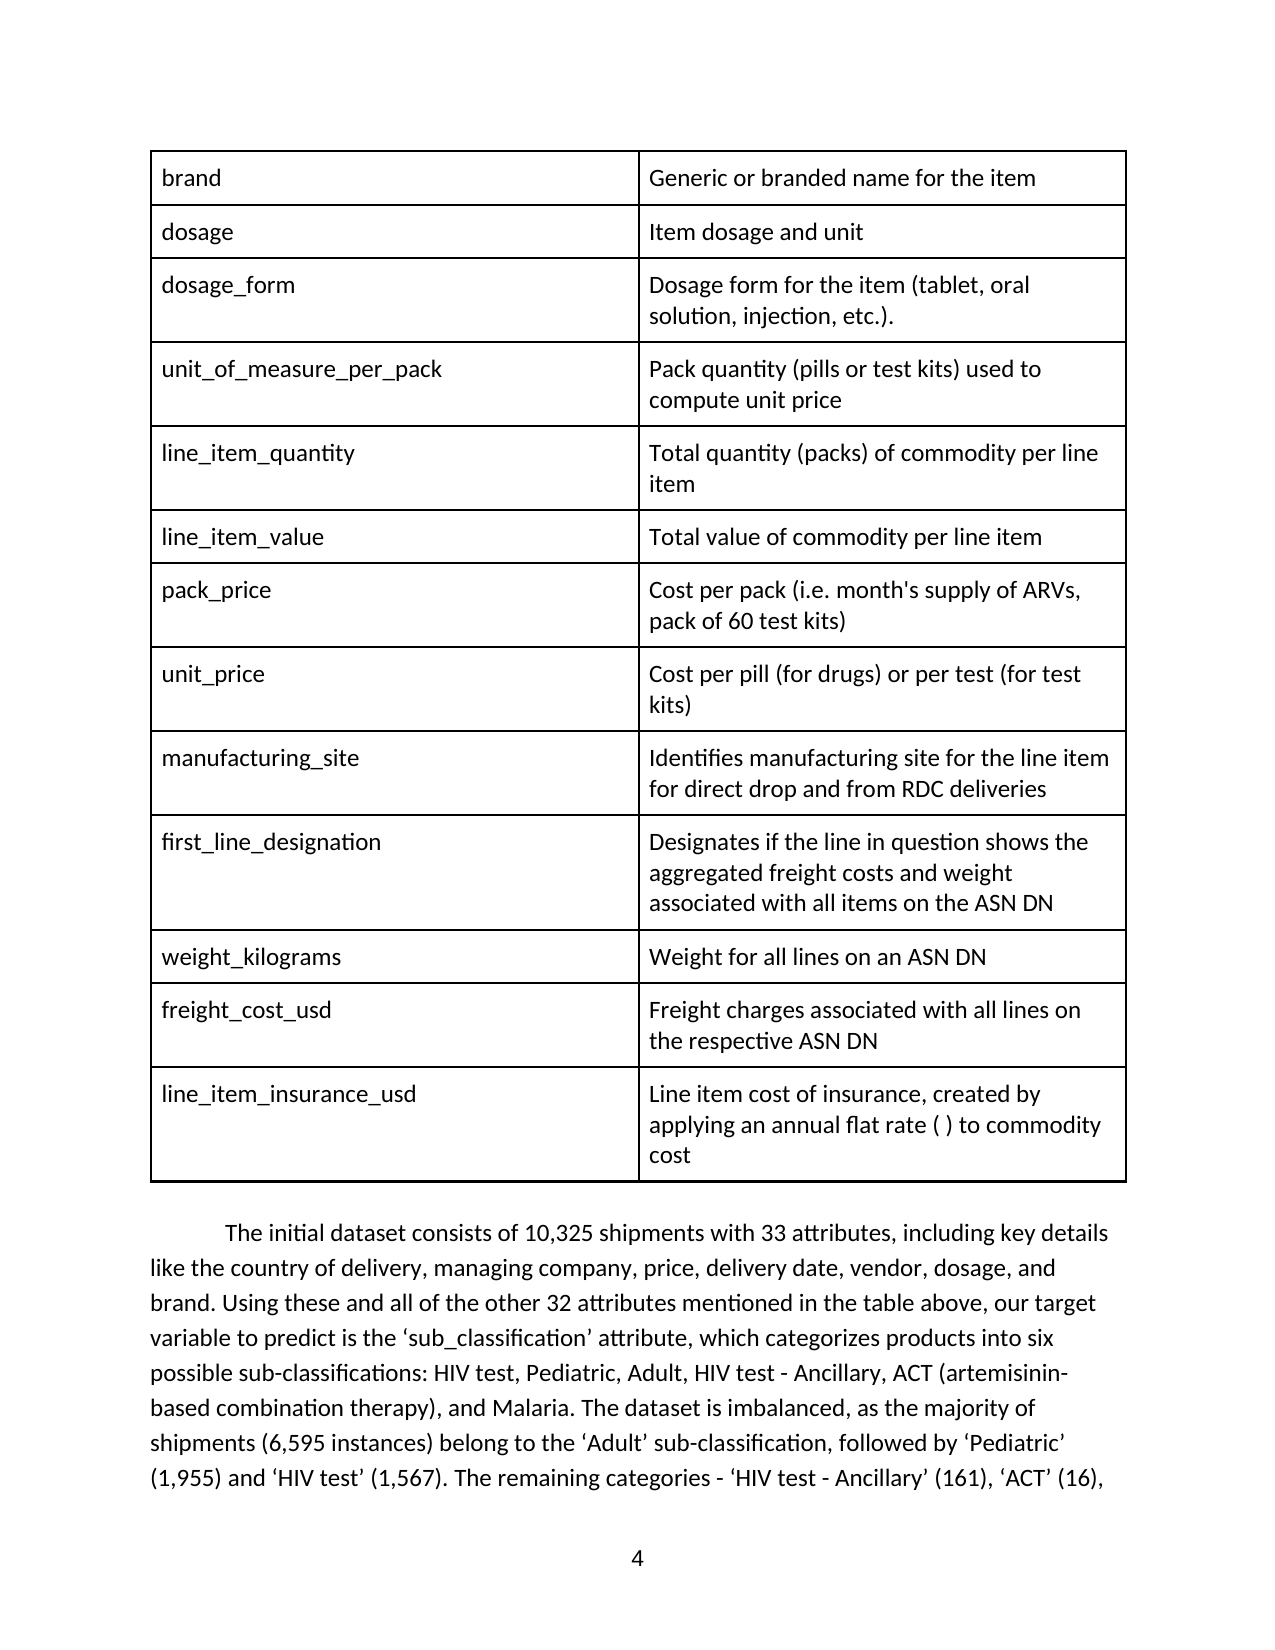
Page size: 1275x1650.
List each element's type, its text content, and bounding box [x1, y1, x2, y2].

table_cell Designates if the line in question shows the aggregated freight costs and weight associated with all items on the ASN DN [640, 816, 1125, 928]
table_cell line_item_value [152, 511, 638, 562]
table_cell Line item cost of insurance, created by applying an annual flat rate ( ) to commodity cost [640, 1068, 1125, 1180]
table_cell Generic or branded name for the item [640, 152, 1125, 203]
table_cell Total value of commodity per line item [640, 511, 1125, 562]
table_cell dosage_form [152, 259, 638, 341]
table_cell Identifies manufacturing site for the line item for direct drop and from RDC deliveries [640, 732, 1125, 814]
table_cell Weight for all lines on an ASN DN [640, 931, 1125, 982]
table_cell unit_price [152, 648, 638, 730]
table_cell pack_price [152, 564, 638, 646]
table_cell Item dosage and unit [640, 206, 1125, 257]
table_cell Freight charges associated with all lines on the respective ASN DN [640, 984, 1125, 1066]
table_cell Cost per pack (i.e. month's supply of ARVs, pack of 60 test kits) [640, 564, 1125, 646]
table_cell line_item_quantity [152, 427, 638, 509]
table_cell Pack quantity (pills or test kits) used to compute unit price [640, 343, 1125, 425]
table_cell brand [152, 152, 638, 203]
table_cell weight_kilograms [152, 931, 638, 982]
table_cell Dosage form for the item (tablet, oral solution, injection, etc.). [640, 259, 1125, 341]
table_cell Cost per pill (for drugs) or per test (for test kits) [640, 648, 1125, 730]
table_cell line_item_insurance_usd [152, 1068, 638, 1180]
table_cell first_line_designation [152, 816, 638, 928]
table_cell Total quantity (packs) of commodity per line item [640, 427, 1125, 509]
table_cell manufacturing_site [152, 732, 638, 814]
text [150, 1217, 1125, 1493]
table_cell dosage [152, 206, 638, 257]
table_cell unit_of_measure_per_pack [152, 343, 638, 425]
table_cell freight_cost_usd [152, 984, 638, 1066]
